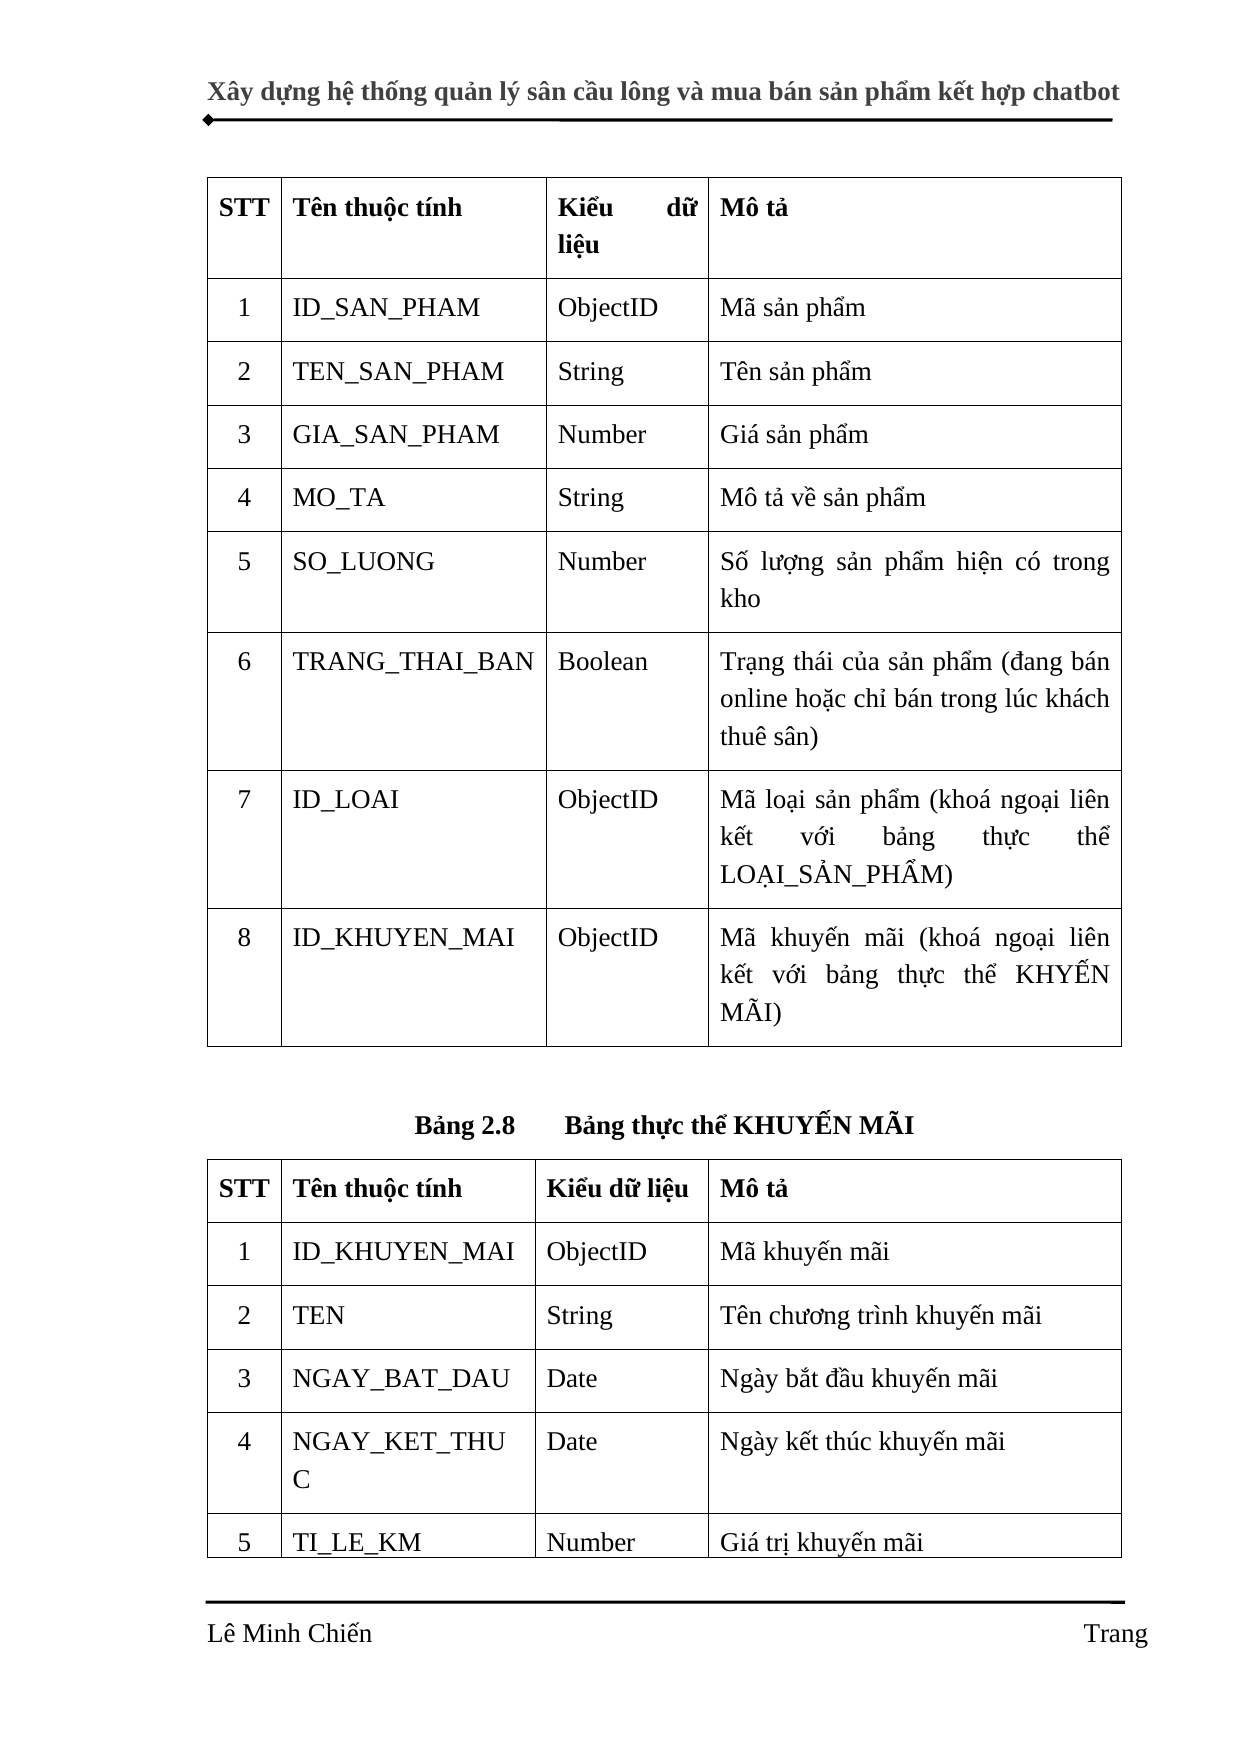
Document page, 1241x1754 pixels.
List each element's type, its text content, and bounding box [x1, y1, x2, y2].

table_cell Ngày bắt đầu khuyến mãi [709, 1350, 1121, 1412]
table_header STT [208, 1160, 281, 1222]
table_cell TRANG_THAI_BAN [282, 633, 546, 770]
table_cell Giá trị khuyến mãi [709, 1514, 1121, 1557]
table_cell Mã khuyến mãi (khoá ngoại liên kết với bảng thực thể KHYẾN MÃI) [709, 909, 1121, 1046]
table_cell MO_TA [282, 469, 546, 531]
table_cell 1 [208, 1223, 281, 1285]
table_cell 2 [208, 1286, 281, 1349]
table_cell 3 [208, 406, 281, 468]
table_cell Tên chương trình khuyến mãi [709, 1286, 1121, 1349]
table_cell Mã khuyến mãi [709, 1223, 1121, 1285]
table_cell ID_SAN_PHAM [282, 279, 546, 341]
table_header Kiểu dữ liệu [547, 178, 708, 278]
table_cell Mô tả về sản phẩm [709, 469, 1121, 531]
table_cell Number [547, 406, 708, 468]
table_cell Boolean [547, 633, 708, 770]
table_cell NGAY_BAT_DAU [282, 1350, 535, 1412]
table_cell Number [536, 1514, 708, 1557]
table_cell Trạng thái của sản phẩm (đang bán online hoặc chỉ bán trong lúc khách thuê sân) [709, 633, 1121, 770]
table_cell 4 [208, 1413, 281, 1513]
table_cell Ngày kết thúc khuyến mãi [709, 1413, 1121, 1513]
table_cell 5 [208, 1514, 281, 1557]
table_cell 1 [208, 279, 281, 341]
table_cell ObjectID [547, 279, 708, 341]
table_cell TEN [282, 1286, 535, 1349]
table_cell TEN_SAN_PHAM [282, 342, 546, 404]
table_cell 6 [208, 633, 281, 770]
table_cell ObjectID [547, 771, 708, 908]
table_header Tên thuộc tính [282, 1160, 535, 1222]
table_cell Giá sản phẩm [709, 406, 1121, 468]
table_cell Mã sản phẩm [709, 279, 1121, 341]
table_cell 7 [208, 771, 281, 908]
table_cell GIA_SAN_PHAM [282, 406, 546, 468]
table_cell ID_LOAI [282, 771, 546, 908]
table_cell ObjectID [536, 1223, 708, 1285]
table_cell Tên sản phẩm [709, 342, 1121, 404]
table_cell SO_LUONG [282, 532, 546, 632]
table_cell Số lượng sản phẩm hiện có trong kho [709, 532, 1121, 632]
table_header Mô tả [709, 1160, 1121, 1222]
table_cell String [536, 1286, 708, 1349]
table_cell String [547, 342, 708, 404]
table_cell String [547, 469, 708, 531]
table_cell ID_KHUYEN_MAI [282, 909, 546, 1046]
table_cell 5 [208, 532, 281, 632]
table_cell Date [536, 1413, 708, 1513]
table_cell Mã loại sản phẩm (khoá ngoại liên kết với bảng thực thể LOẠI_SẢN_PHẨM) [709, 771, 1121, 908]
table_cell Number [547, 532, 708, 632]
table_header Kiểu dữ liệu [536, 1160, 708, 1222]
table_cell NGAY_KET_THUC [282, 1413, 535, 1513]
table_header STT [208, 178, 281, 278]
table_header Tên thuộc tính [282, 178, 546, 278]
table_cell Date [536, 1350, 708, 1412]
text Bảng thực thể KHUYẾN MÃI [207, 1109, 1122, 1140]
table_cell 3 [208, 1350, 281, 1412]
table_cell ID_KHUYEN_MAI [282, 1223, 535, 1285]
table_cell 4 [208, 469, 281, 531]
table_cell ObjectID [547, 909, 708, 1046]
table_cell 2 [208, 342, 281, 404]
table_header Mô tả [709, 178, 1121, 278]
table_cell 8 [208, 909, 281, 1046]
table_cell TI_LE_KM [282, 1514, 535, 1557]
